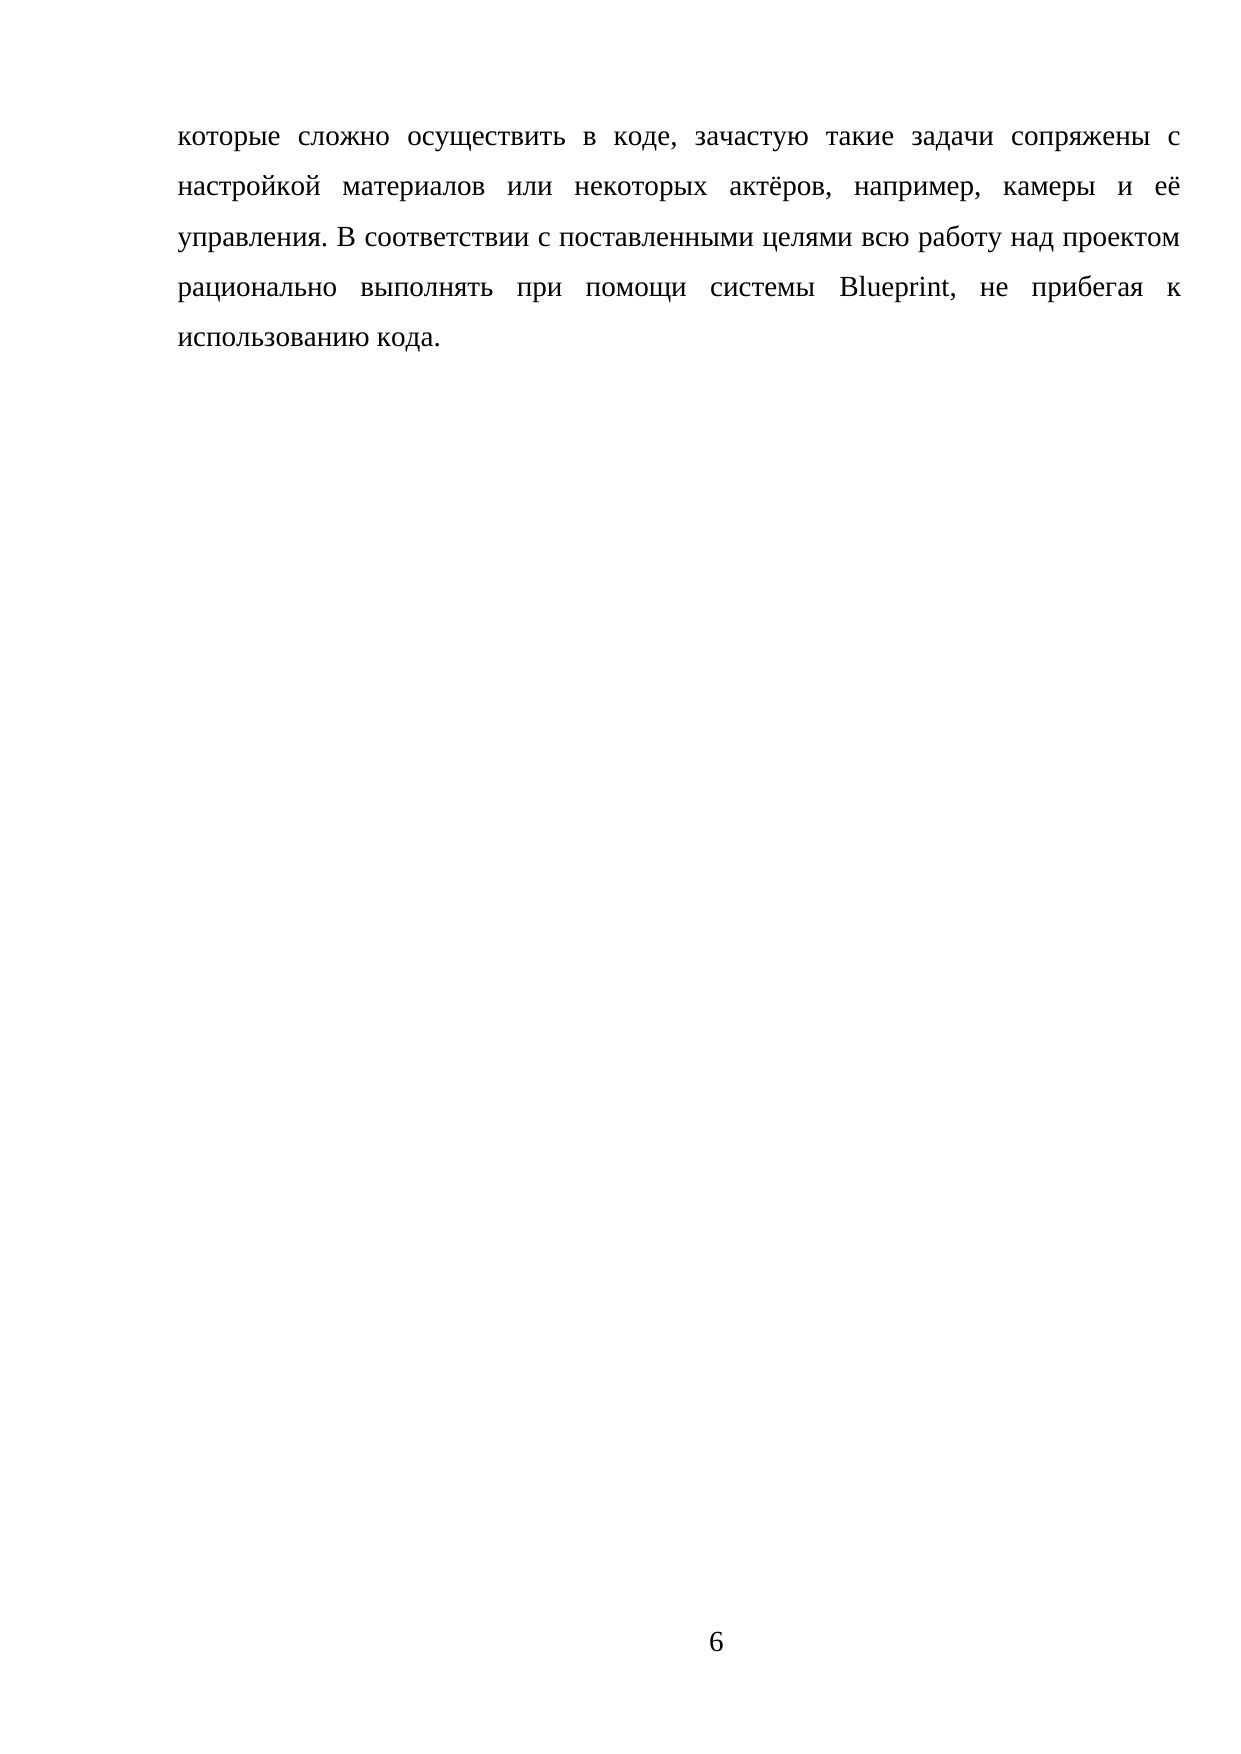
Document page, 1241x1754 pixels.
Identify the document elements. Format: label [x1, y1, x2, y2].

text [177, 118, 1181, 353]
